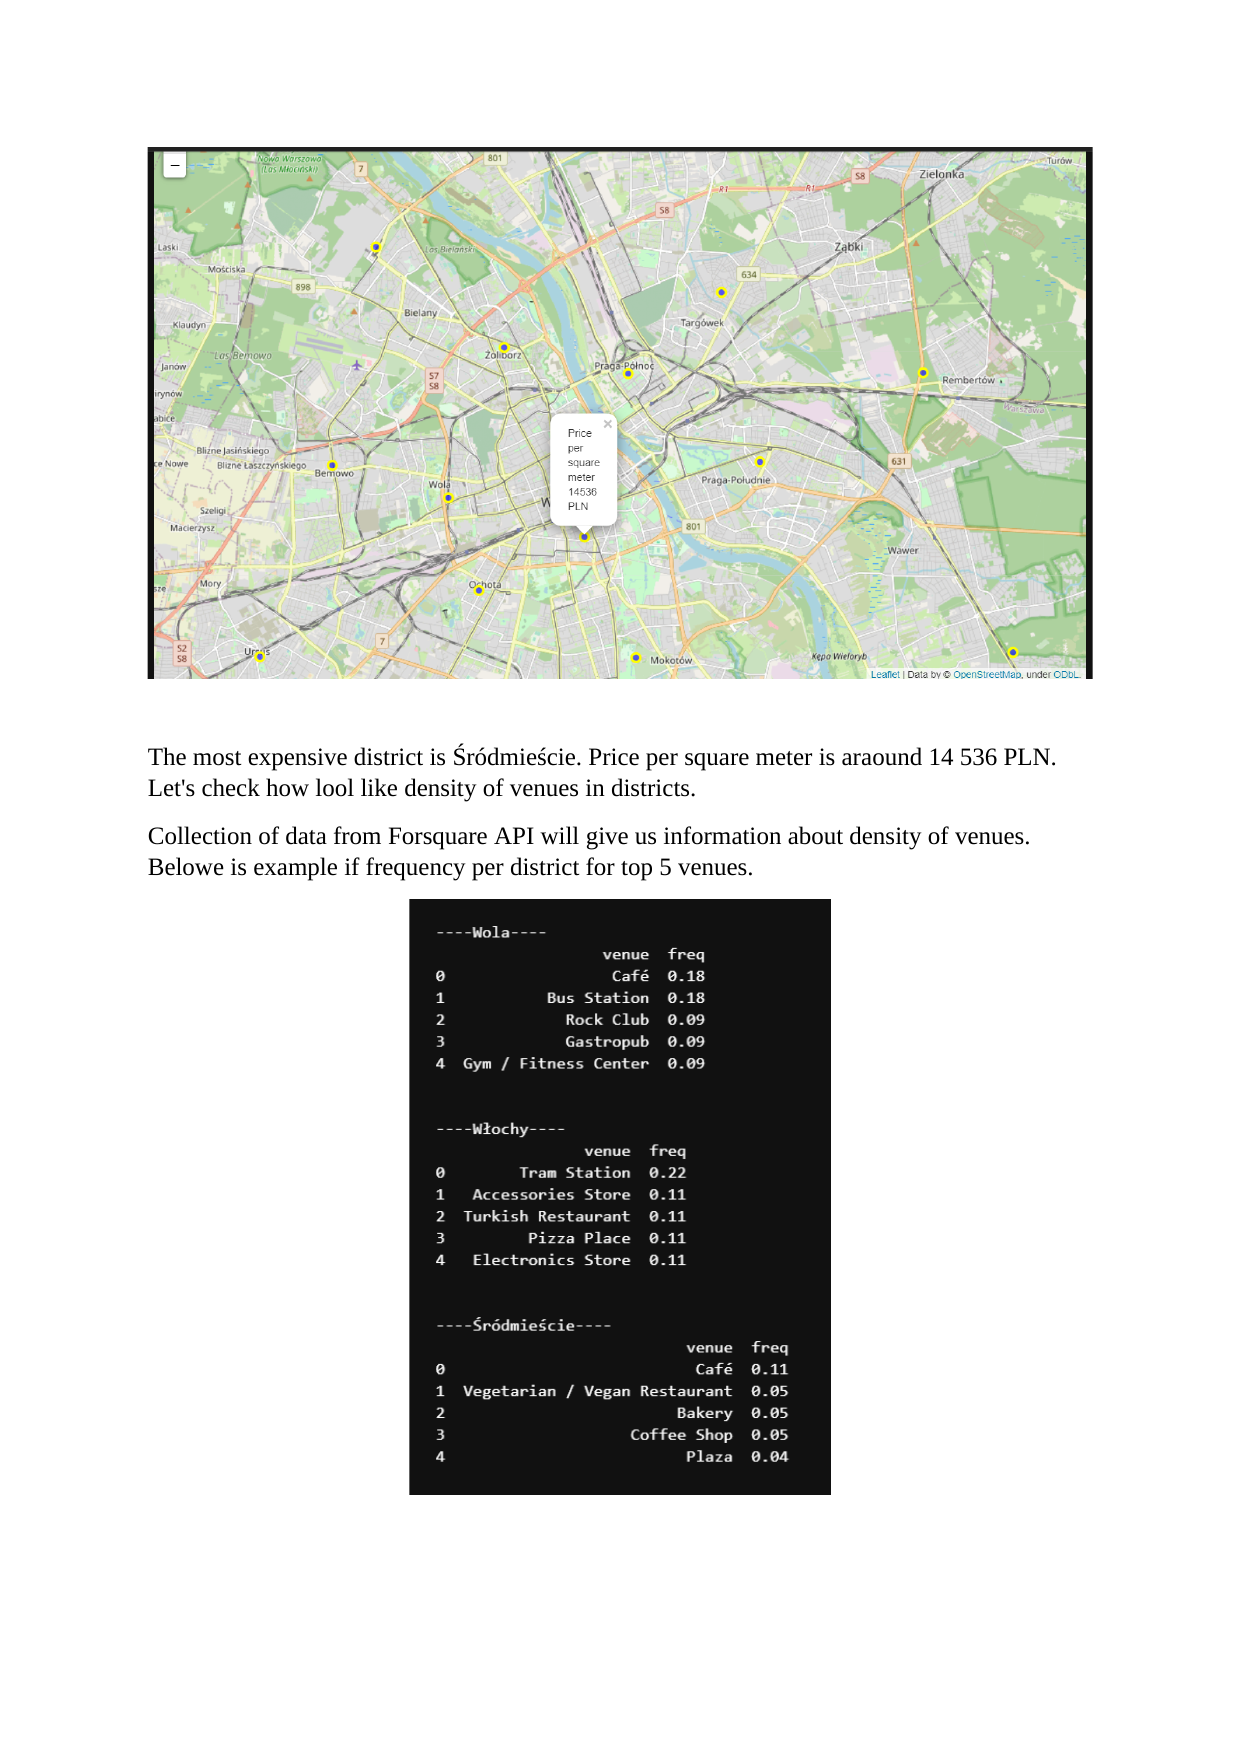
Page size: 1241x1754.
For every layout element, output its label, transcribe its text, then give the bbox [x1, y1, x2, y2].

text Collection of data from Forsquare API will give us information about density of venues. Belowe is example if frequency per district for top 5 venues. [148, 821, 1093, 881]
picture [409, 899, 831, 1495]
text The most expensive district is Śródmieście. Price per square meter is araound 14 536 PLN. Let's check how lool like density of venues in districts. [148, 742, 1093, 802]
picture [147, 147, 1093, 679]
